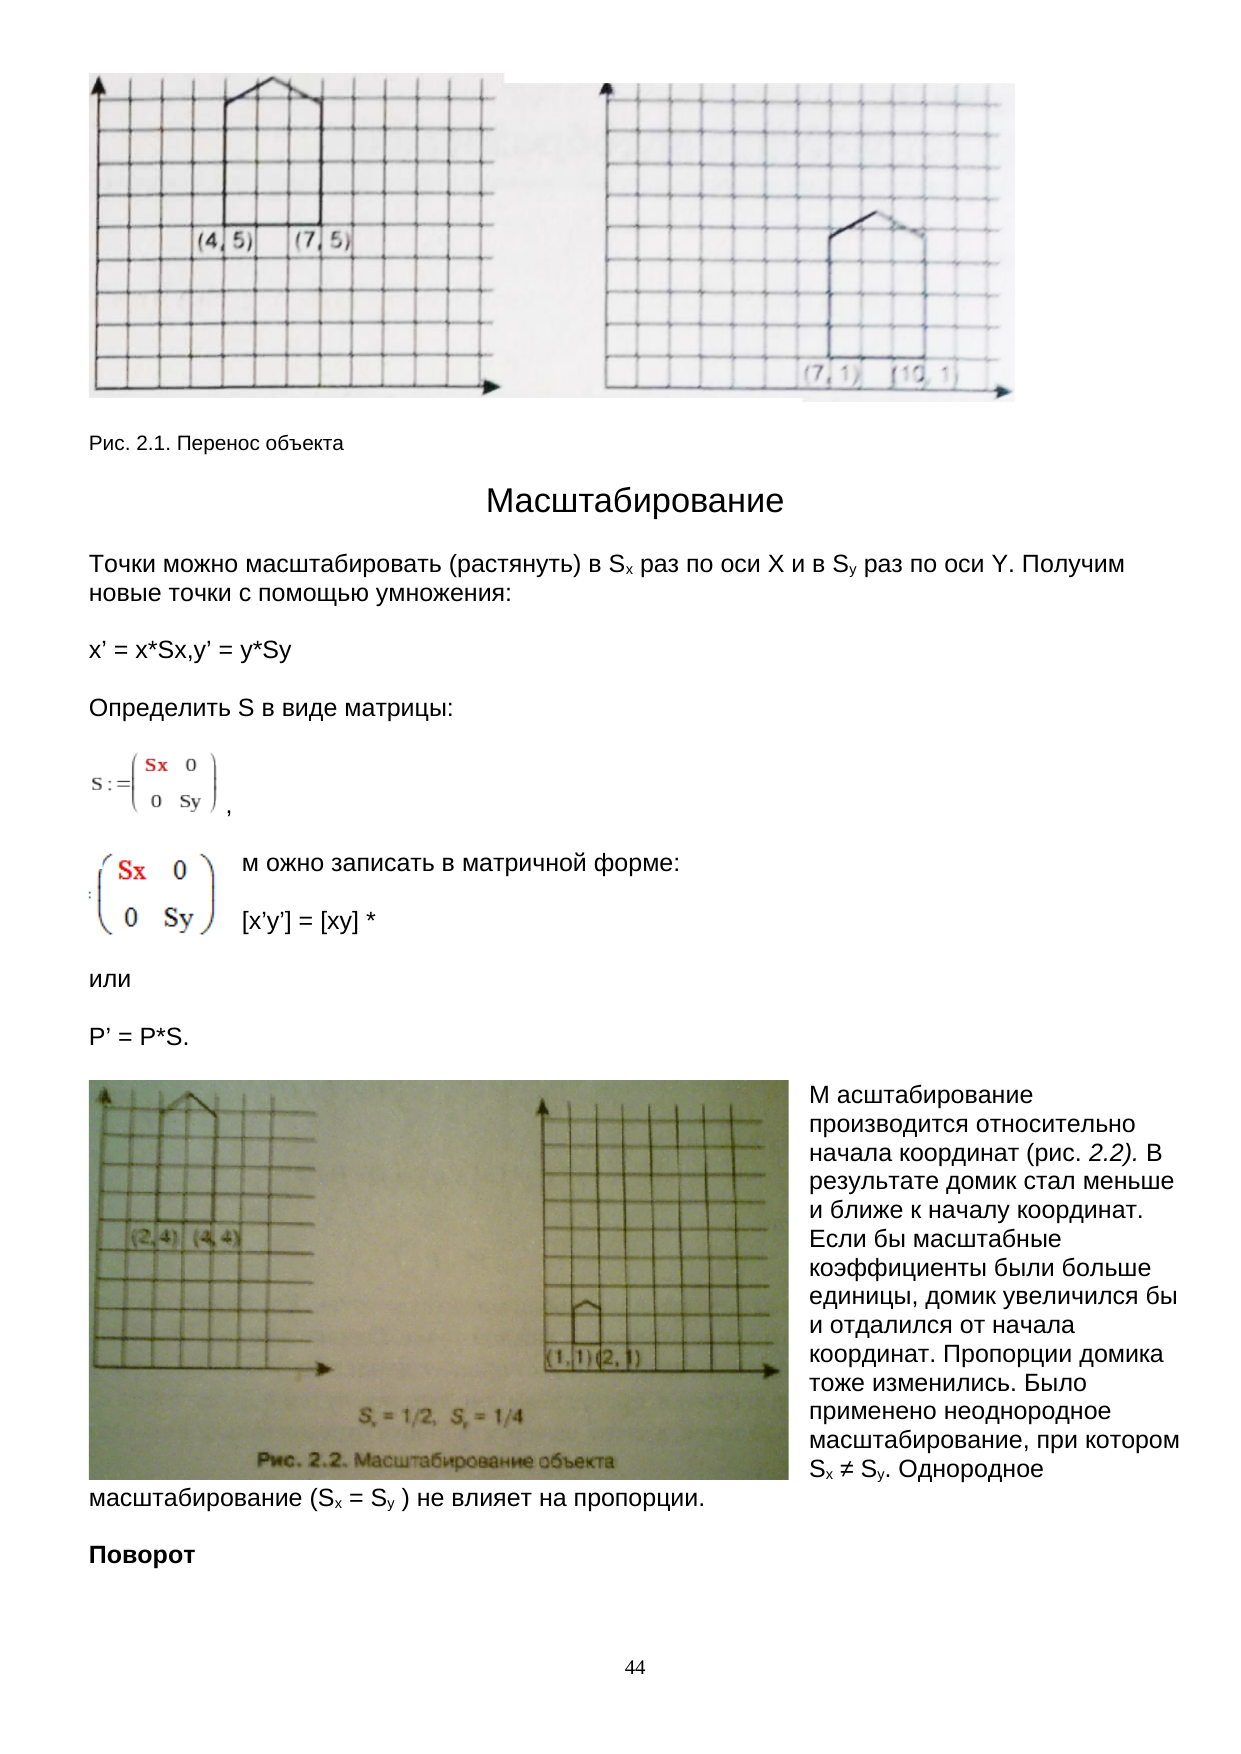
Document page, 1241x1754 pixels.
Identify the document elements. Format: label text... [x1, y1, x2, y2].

subtitle Масштабирование [89, 480, 1181, 520]
picture [88, 751, 219, 814]
text Точки можно масштабировать (растянуть) в Sx раз по оси X и в Sy раз по оси Y. Получим новые точки с помощью умножения: [89, 549, 1181, 606]
text P’ = P*S. [89, 1022, 1181, 1051]
text [x’y’] = [xy] * [222, 906, 1181, 935]
text Поворот [89, 1540, 1181, 1569]
picture [88, 1080, 789, 1480]
text Определить S в виде матрицы: [89, 693, 1181, 722]
picture [88, 73, 1016, 402]
text , [89, 751, 1181, 819]
text или [89, 964, 1181, 993]
picture [88, 848, 222, 941]
text Рис. 2.1. Перенос объекта [89, 431, 1181, 455]
text x’ = x*Sx,y’ = y*Sy [89, 636, 1181, 664]
text м ожно записать в матричной форме: [222, 848, 1181, 877]
